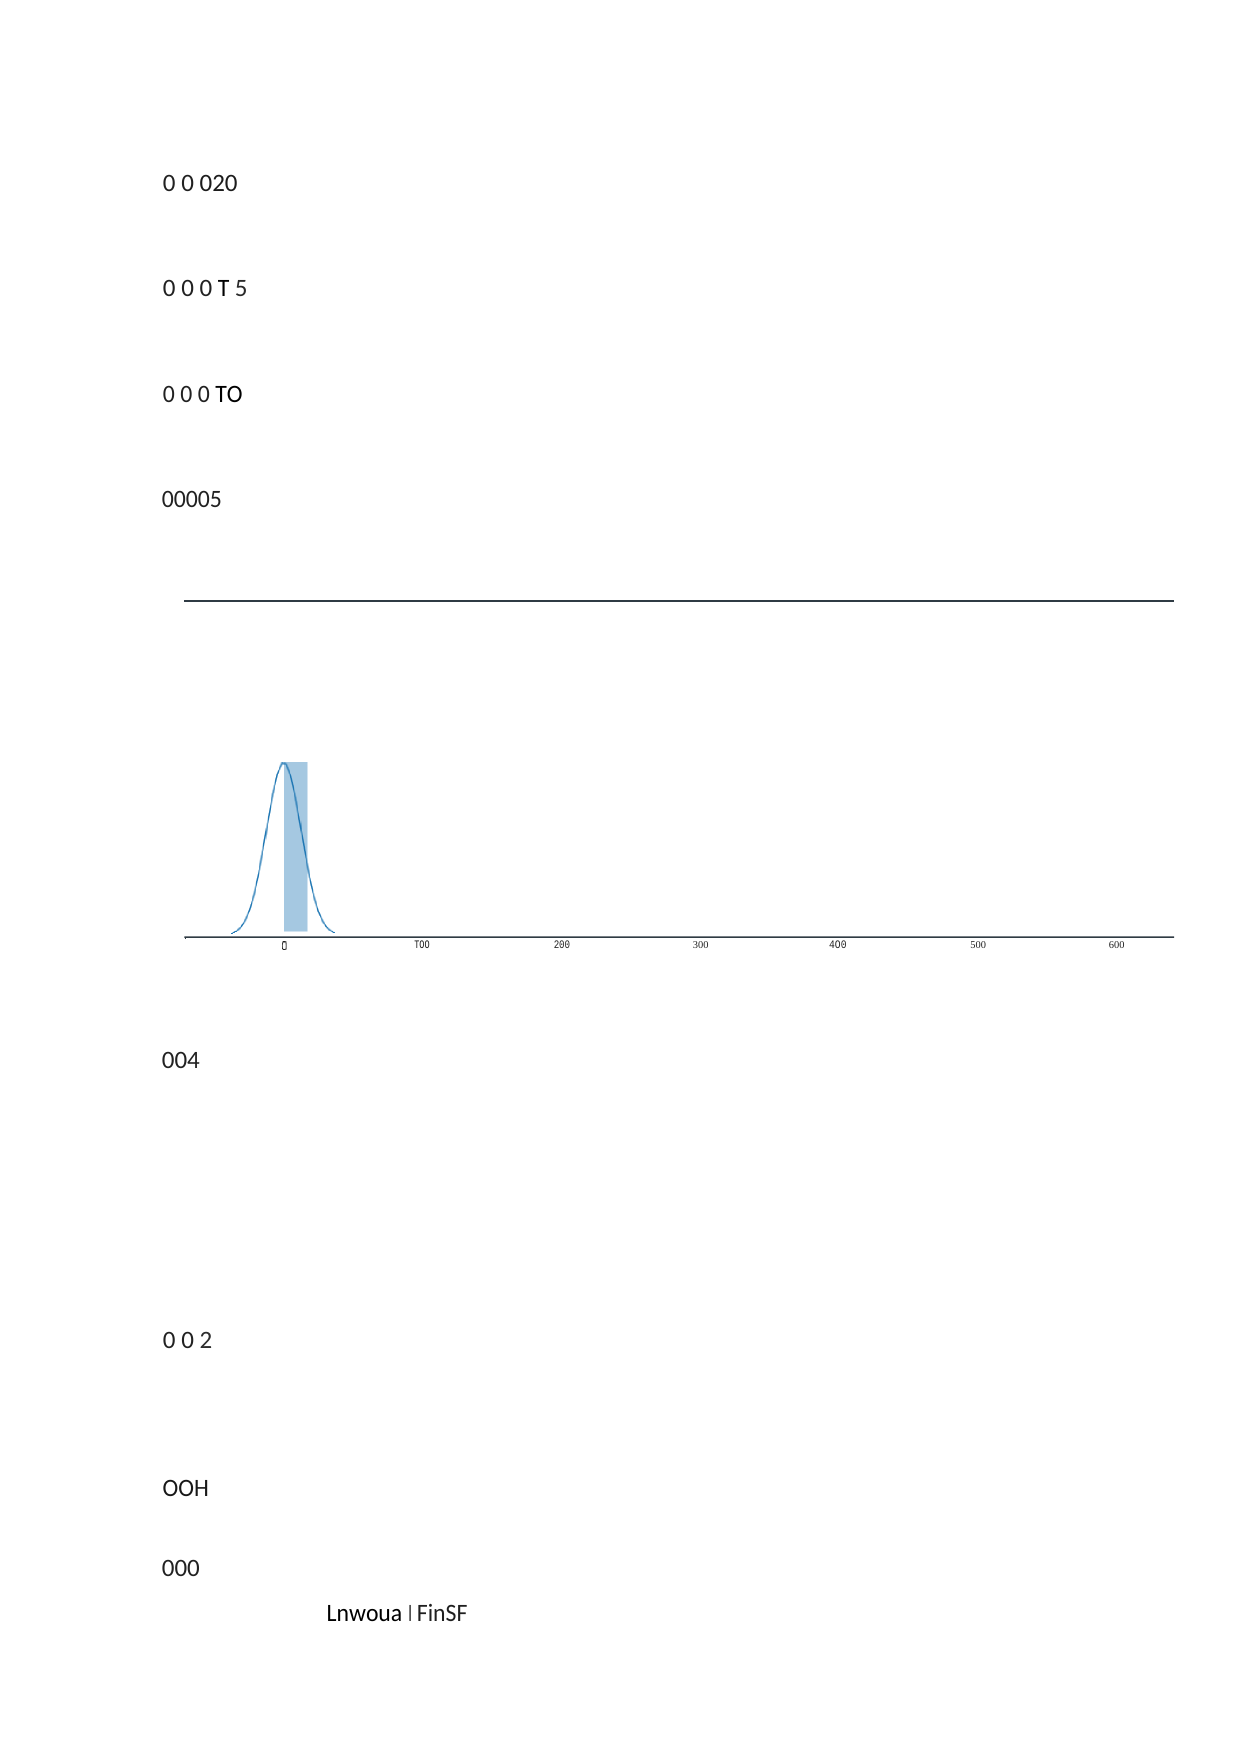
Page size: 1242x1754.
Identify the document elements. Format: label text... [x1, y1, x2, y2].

text Lnwoua I FinSF [326, 1597, 1020, 1628]
picture [282, 941, 287, 950]
text 0 0 0 TO [163, 378, 1020, 408]
text 0 0 020 [163, 167, 1020, 197]
text 0 0 0 T 5 [163, 272, 1020, 303]
text OOH [162, 1472, 1020, 1502]
text 004 [162, 1044, 1020, 1074]
text 0 0 2 [163, 1324, 1020, 1355]
text 00005 [162, 483, 1020, 514]
picture [231, 762, 335, 934]
text 000 [162, 1553, 1020, 1583]
